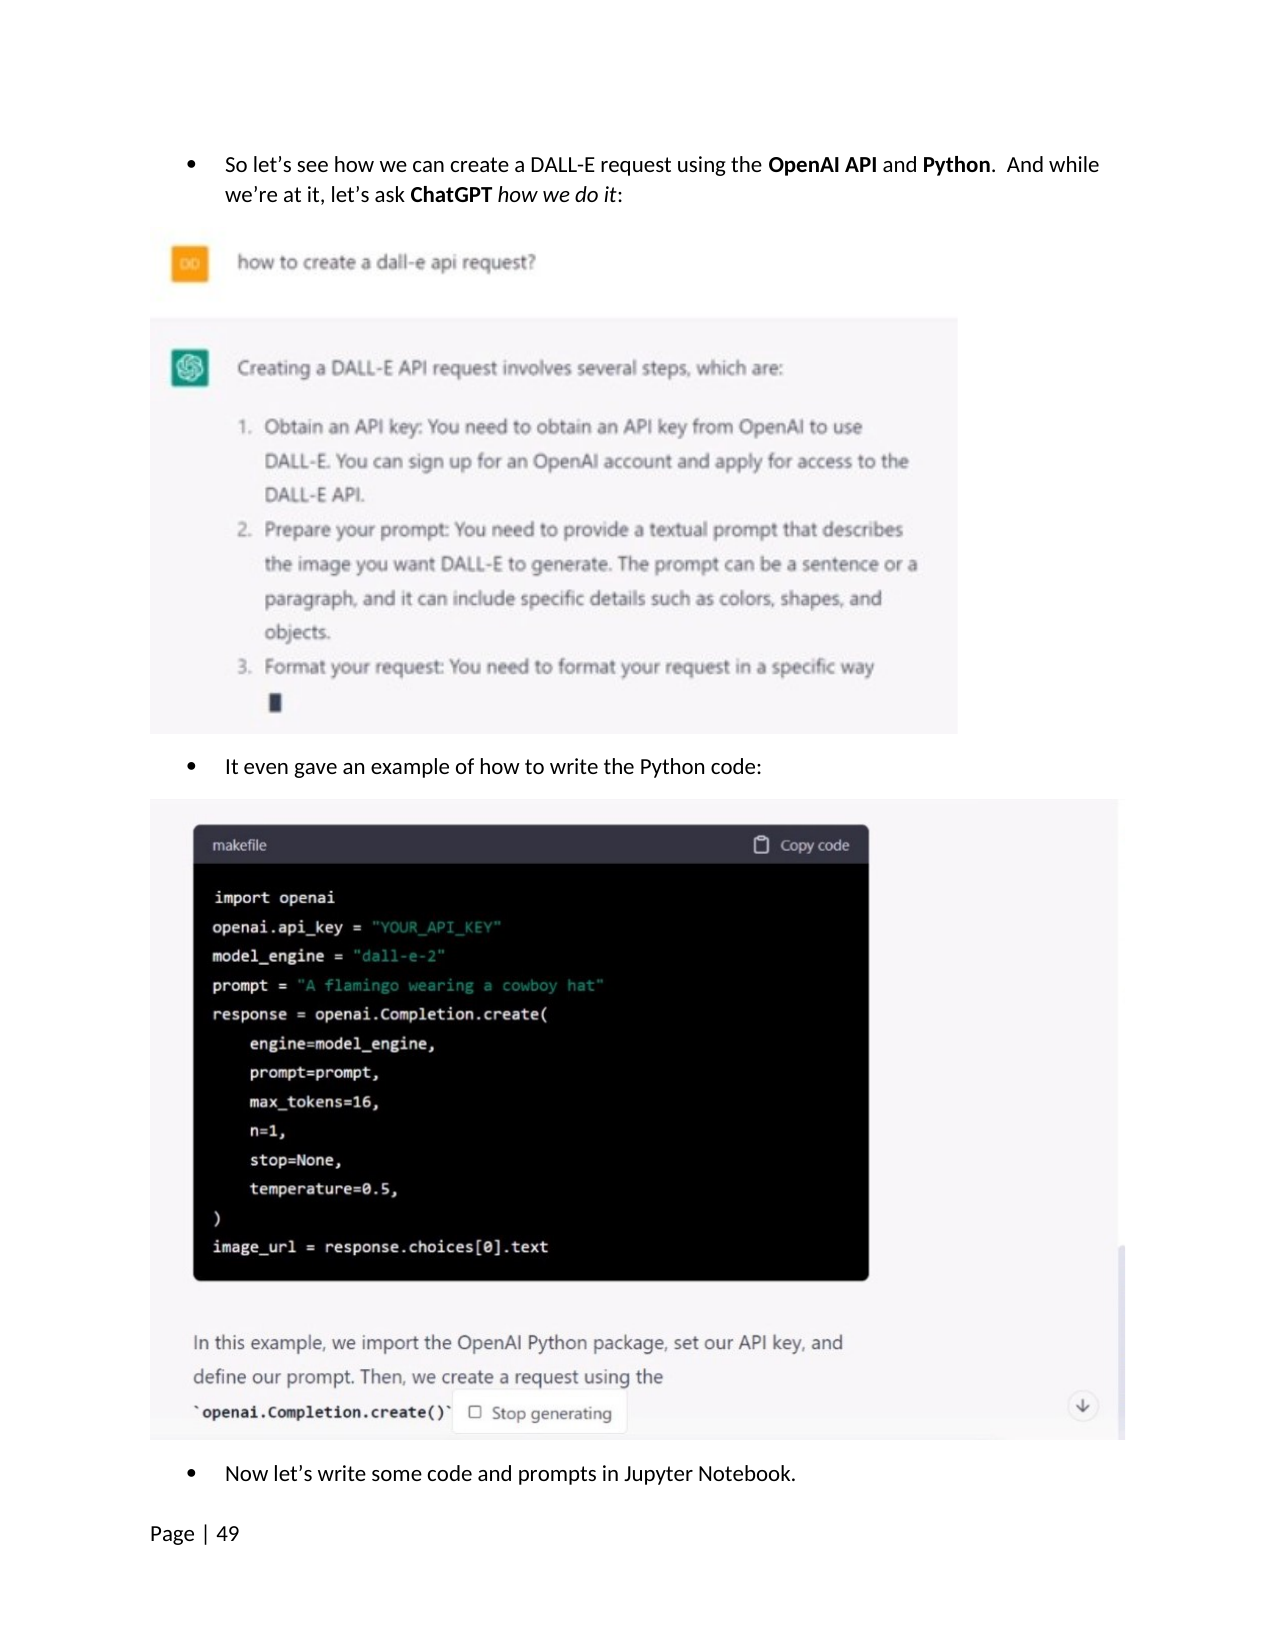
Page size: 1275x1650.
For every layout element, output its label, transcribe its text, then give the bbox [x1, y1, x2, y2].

list It even gave an example of how to write the Python code: [187, 752, 1125, 780]
picture [150, 227, 958, 734]
list So let’s see how we can create a DALL-E request using the OpenAI API and Python. And while we’re at it, let’s ask ChatGPT how we do it: [187, 150, 1125, 208]
list Now let’s write some code and prompts in Jupyter Notebook. [187, 1459, 1125, 1487]
picture [150, 799, 1125, 1440]
